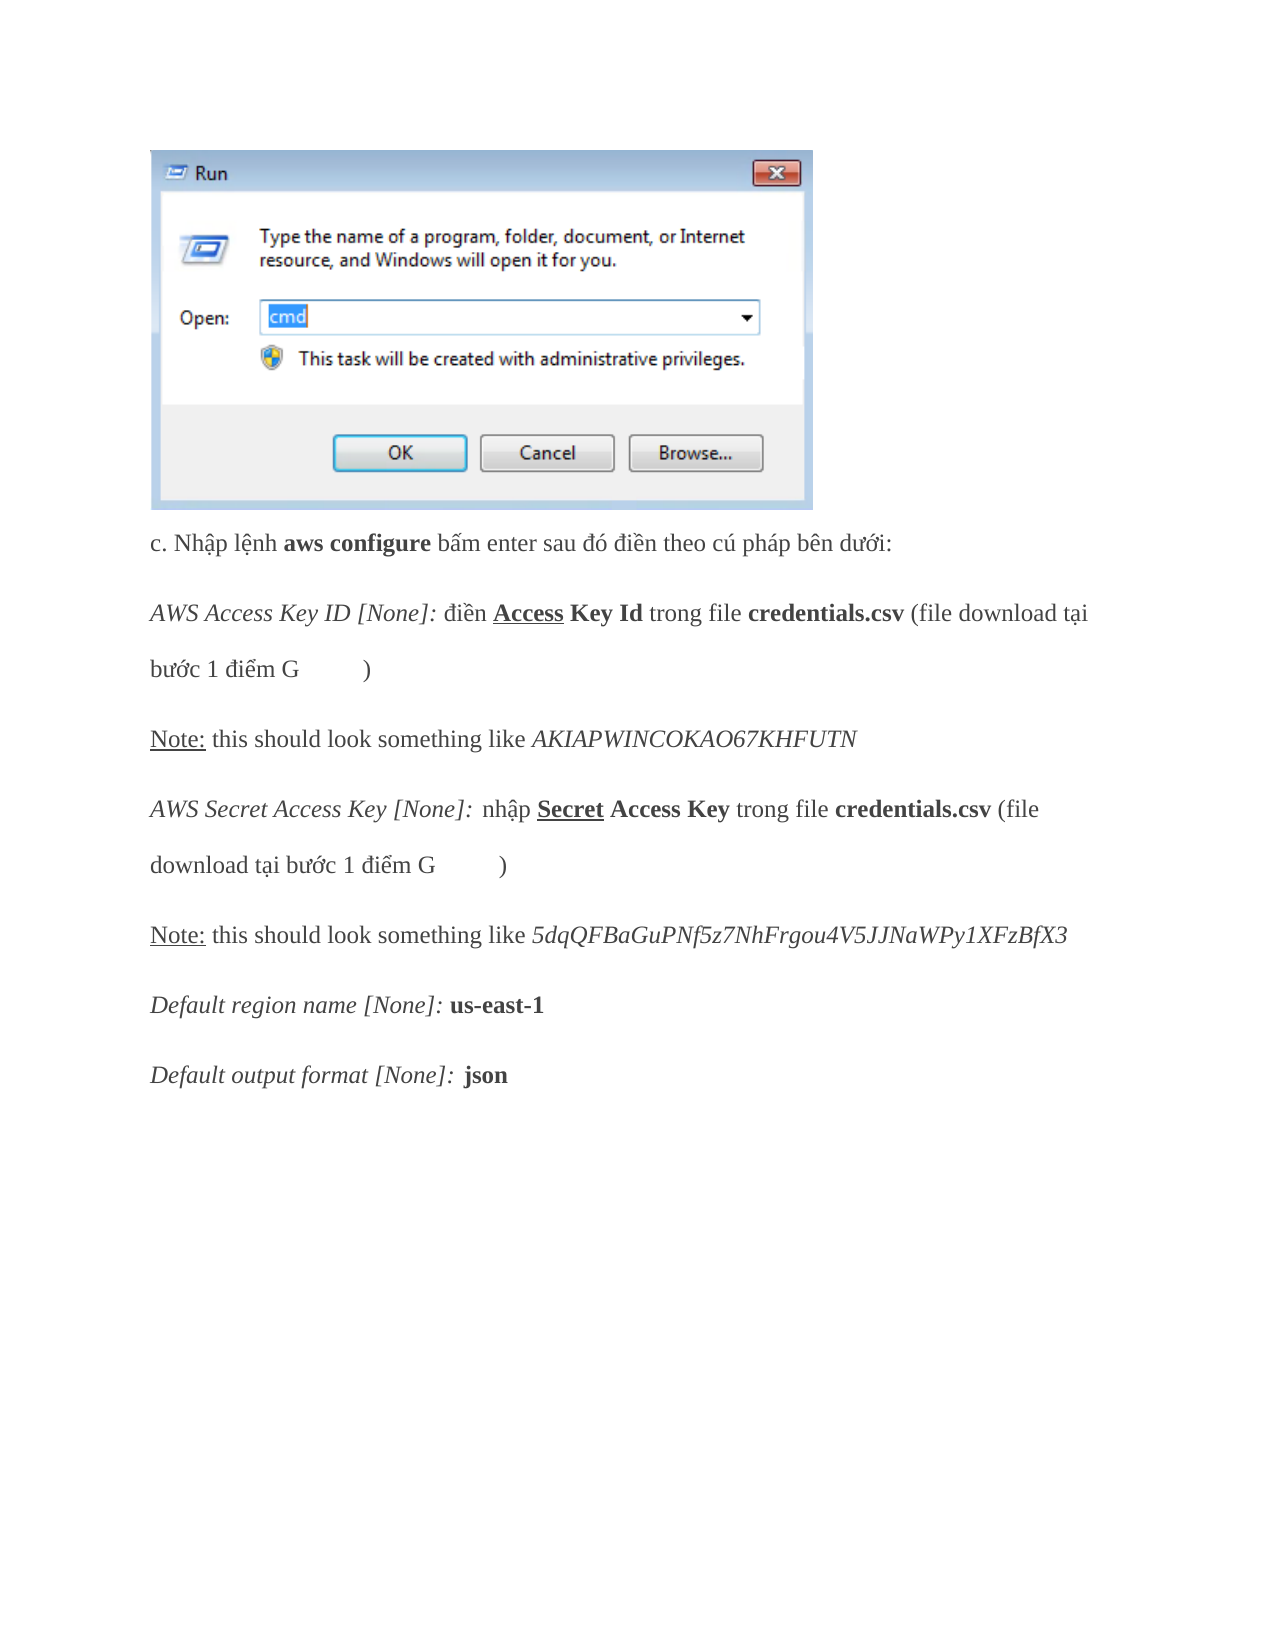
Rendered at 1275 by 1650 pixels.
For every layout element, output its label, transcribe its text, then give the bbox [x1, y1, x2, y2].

text c. Nhập lệnh aws configure bấm enter sau đó điền theo cú pháp bên dưới: [150, 528, 1125, 557]
text AWS Access Key ID [None]: điền Access Key Id trong file credentials.csv (file download tại bước 1 điểm G ) [150, 598, 1125, 683]
picture [150, 150, 813, 510]
text AWS Secret Access Key [None]: nhập Secret Access Key trong file credentials.csv (file download tại bước 1 điểm G ) [150, 794, 1125, 879]
text Note: this should look something like 5dqQFBaGuPNf5z7NhFrgou4V5JJNaWPy1XFzBfX3 [150, 920, 1125, 949]
text Default output format [None]: json [150, 1060, 1125, 1089]
text Note: this should look something like AKIAPWINCOKAO67KHFUTN [150, 724, 1125, 753]
text Default region name [None]: us-east-1 [150, 990, 1125, 1019]
